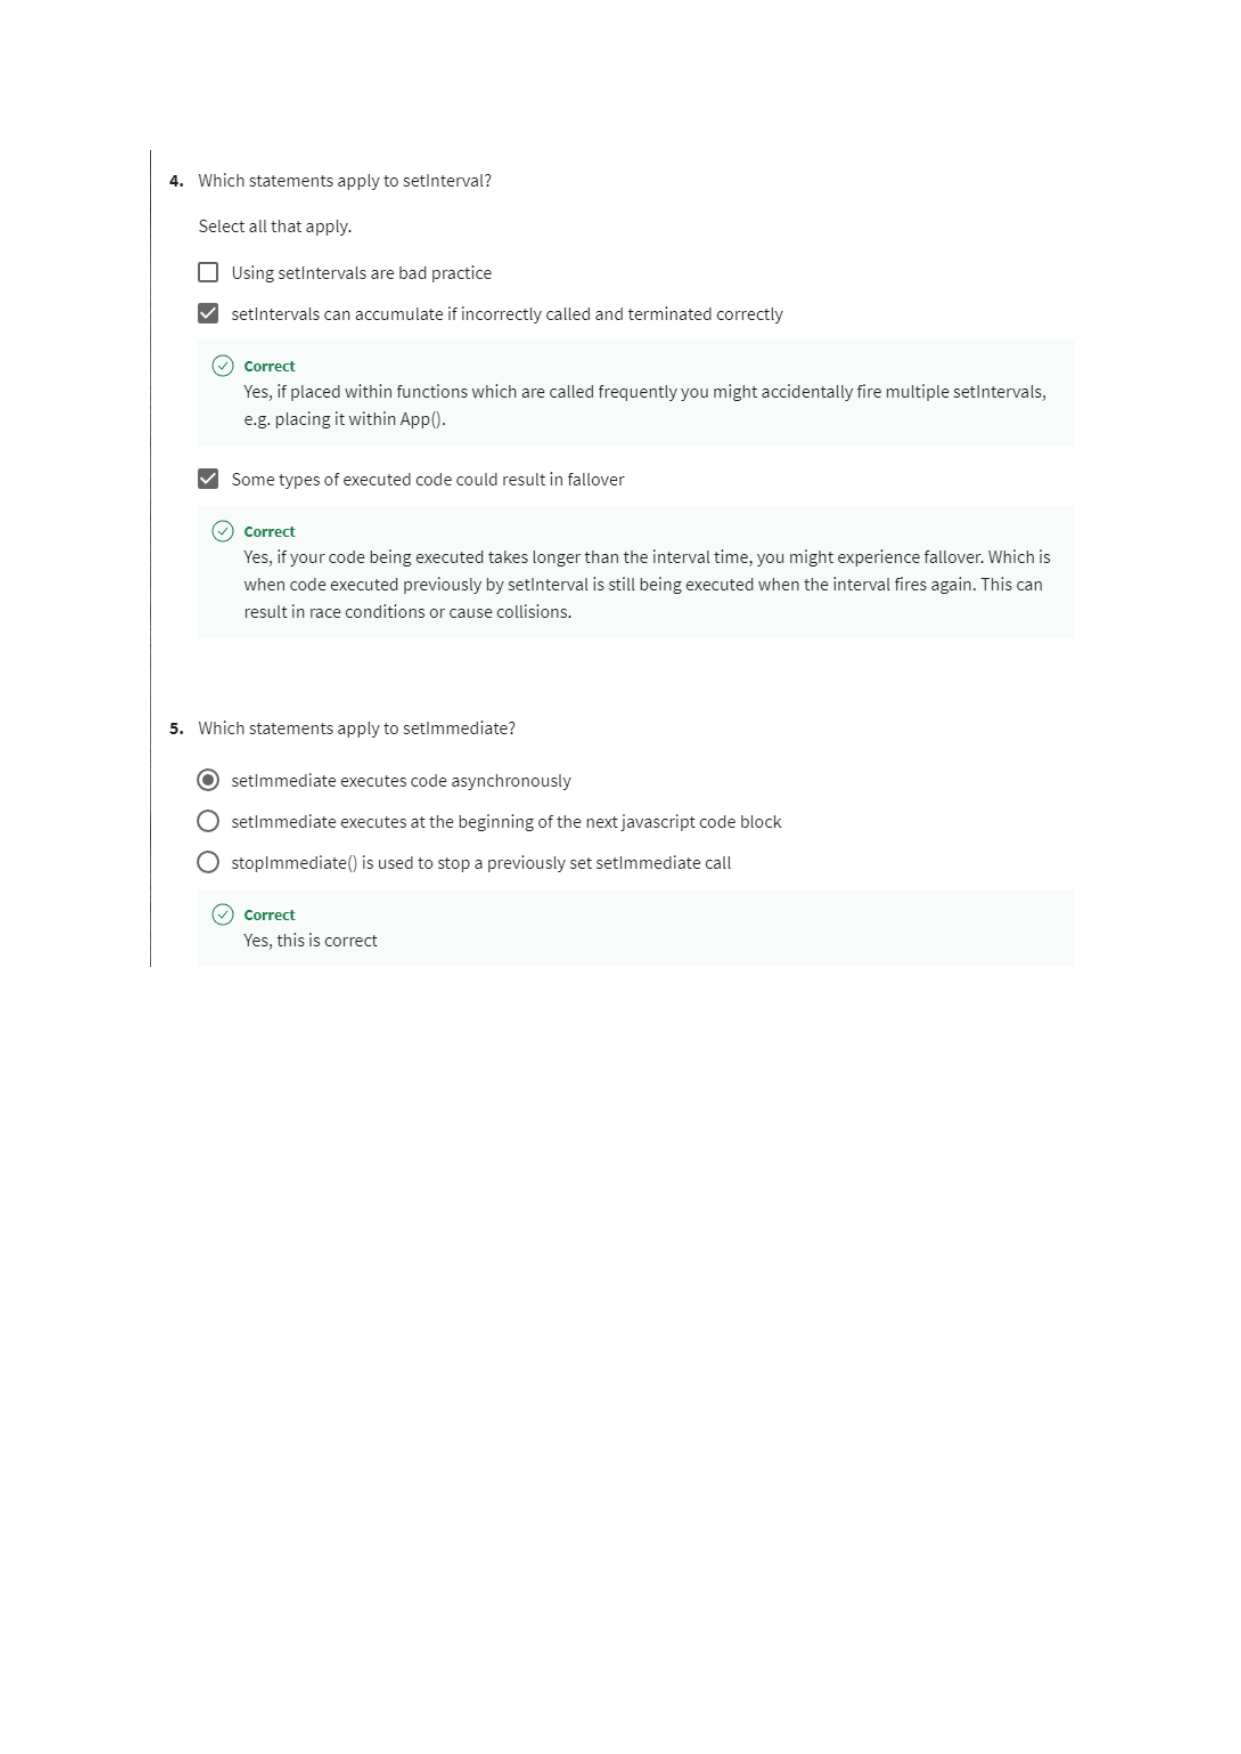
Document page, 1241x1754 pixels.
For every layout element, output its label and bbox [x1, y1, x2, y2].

picture [150, 150, 1091, 967]
